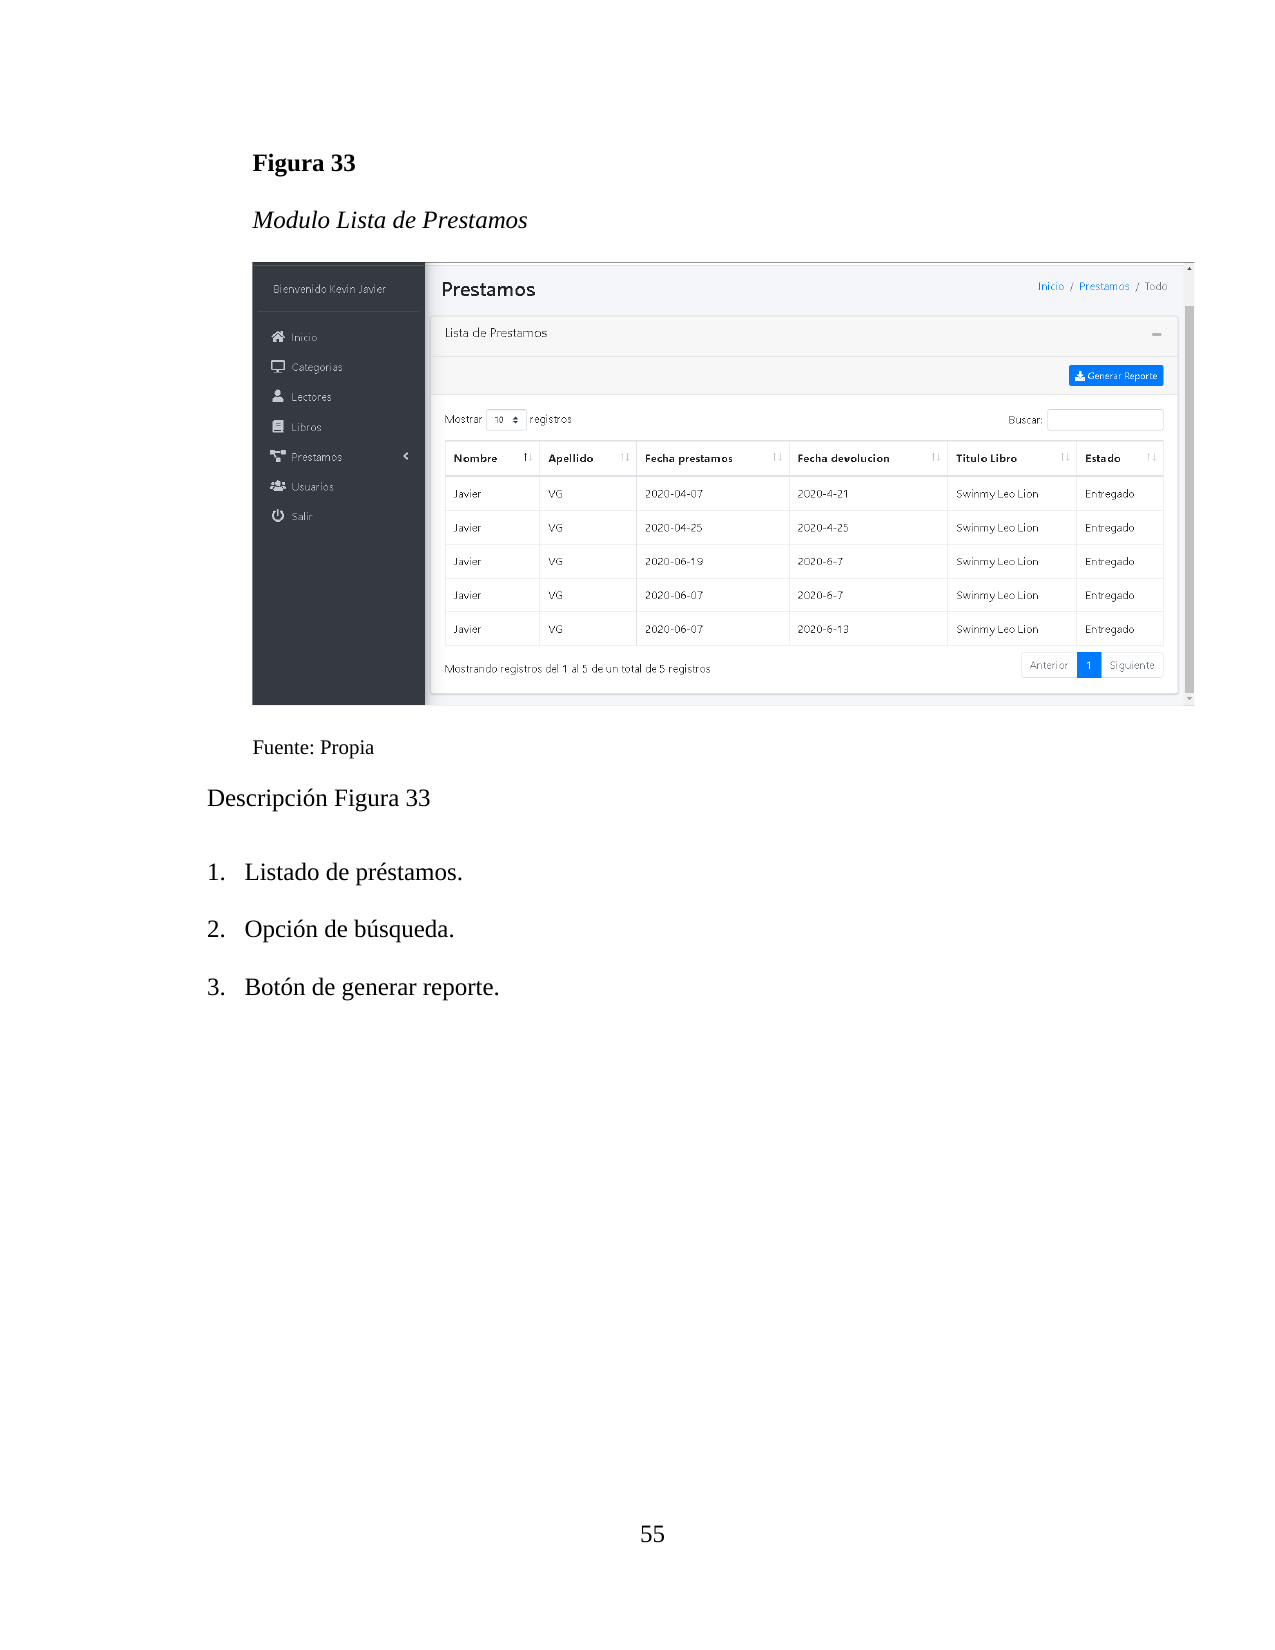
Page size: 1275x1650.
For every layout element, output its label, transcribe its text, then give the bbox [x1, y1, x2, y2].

list Opción de búsqueda. [207, 914, 1098, 943]
list Botón de generar reporte. [207, 972, 1098, 1001]
picture [252, 262, 1195, 706]
list Listado de préstamos. [207, 857, 1098, 886]
text Fuente: Propia [252, 734, 1098, 759]
